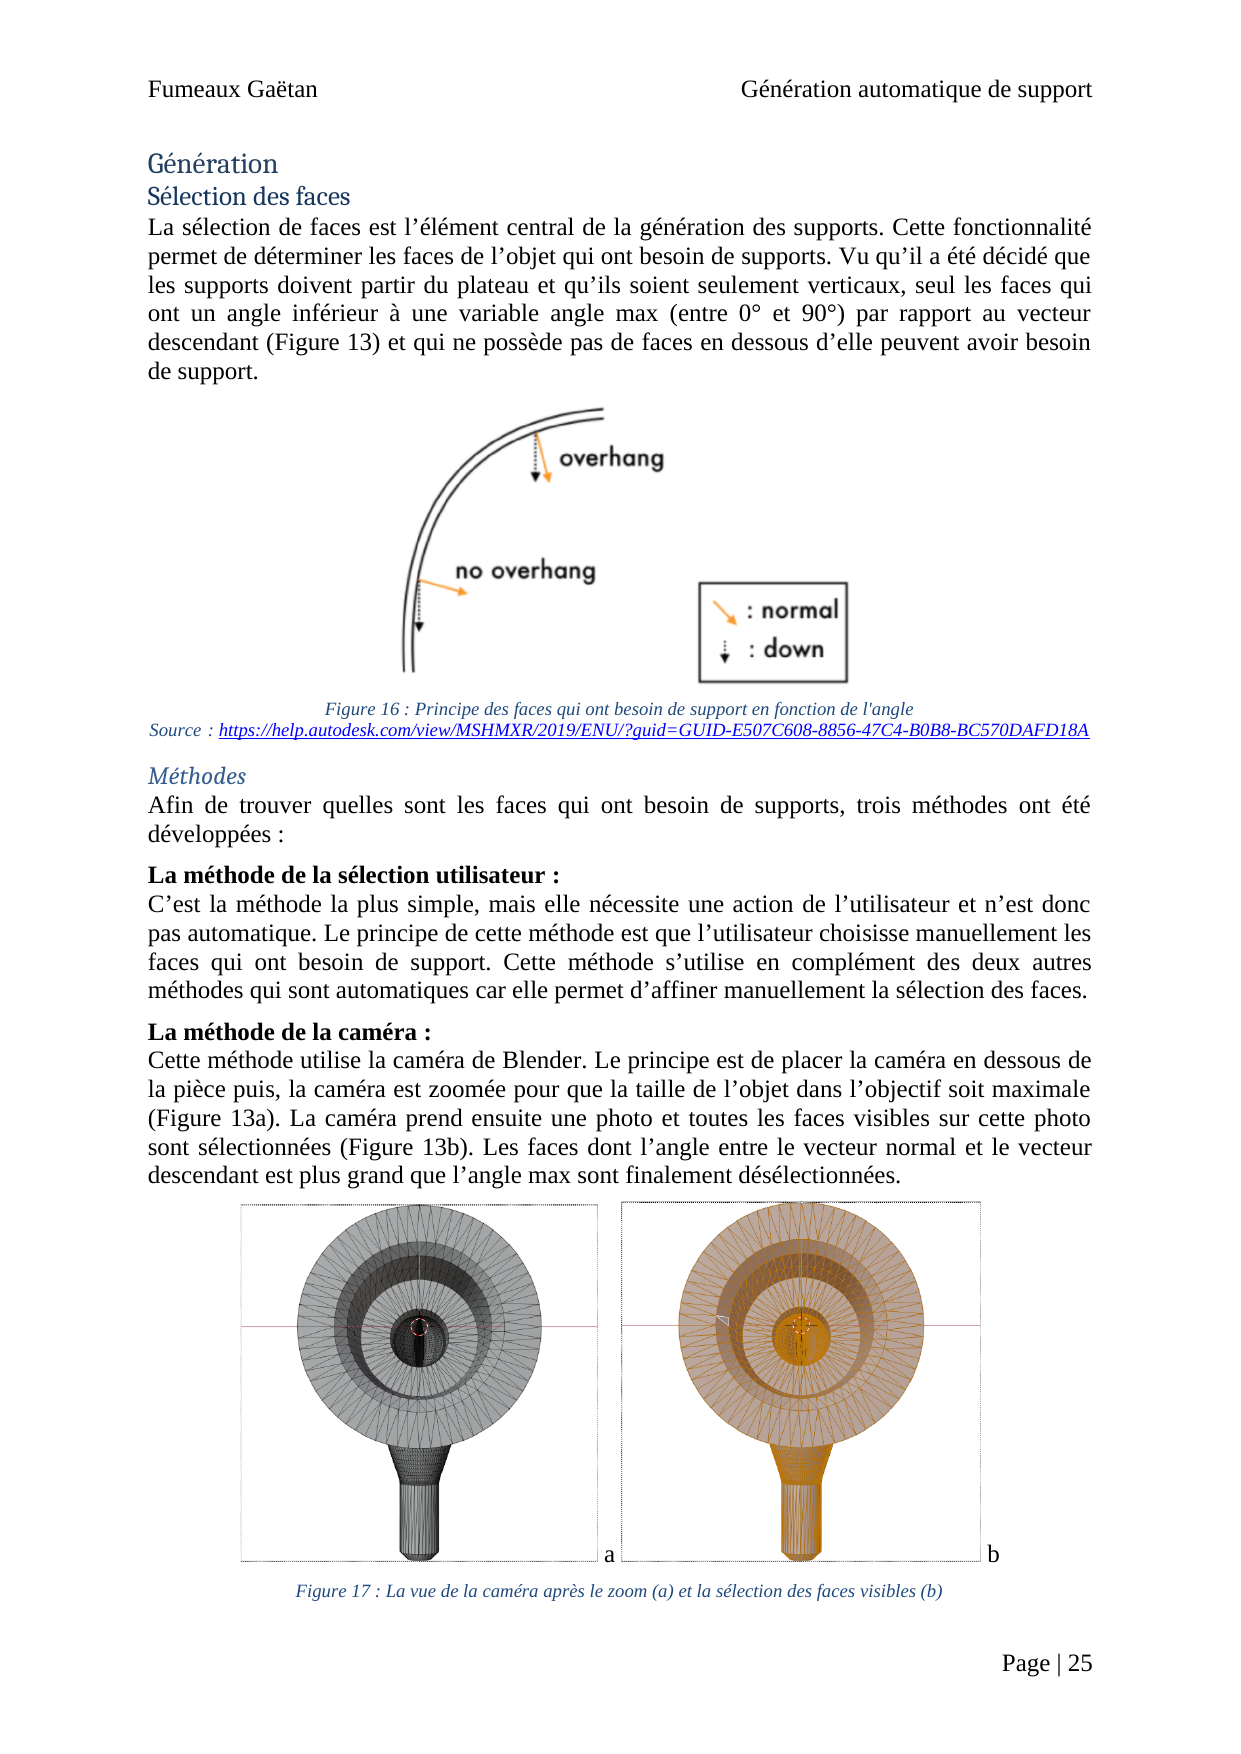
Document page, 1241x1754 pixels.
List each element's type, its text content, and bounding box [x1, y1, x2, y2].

text La méthode de la caméra : Cette méthode utilise la caméra de Blender. Le principe est de placer la caméra en dessous de la pièce puis, la caméra est zoomée pour que la taille de l’objet dans l’objectif soit maximale (Figure 13a). La caméra prend ensuite une photo et toutes les faces visibles sur cette photo sont sélectionnées (Figure 13b). Les faces dont l’angle entre le vecteur normal et le vecteur descendant est plus grand que l’angle max sont finalement désélectionnées. [148, 1017, 1093, 1189]
picture [240, 1204, 598, 1562]
text Afin de trouver quelles sont les faces qui ont besoin de supports, trois méthodes ont été développées : [148, 791, 1093, 848]
text La sélection de faces est l’élément central de la génération des supports. Cette fonctionnalité permet de déterminer les faces de l’objet qui ont besoin de supports. Vu qu’il a été décidé que les supports doivent partir du plateau et qu’ils soient seulement verticaux, seul les faces qui ont un angle inférieur à une variable angle max (entre 0° et 90°) par rapport au vecteur descendant (Figure 13) et qui ne possède pas de faces en dessous d’elle peuvent avoir besoin de support. [148, 212, 1093, 385]
picture [390, 397, 851, 686]
text Figure 16 : Principe des faces qui ont besoin de support en fonction de l'angle Source : https://help.autodesk.com/view/MSHMXR/2019/ENU/?guid=GUID-E507C608-8856-47C4-B0B8-BC570DAFD18A [148, 698, 1093, 741]
picture [621, 1201, 981, 1562]
subtitle Génération [148, 148, 1093, 181]
text Figure 17 : La vue de la caméra après le zoom (a) et la sélection des faces visibles (b) [148, 1580, 1093, 1602]
text La méthode de la sélection utilisateur : C’est la méthode la plus simple, mais elle nécessite une action de l’utilisateur et n’est donc pas automatique. Le principe de cette méthode est que l’utilisateur choisisse manuellement les faces qui ont besoin de support. Cette méthode s’utilise en complément des deux autres méthodes qui sont automatiques car elle permet d’affiner manuellement la sélection des faces. [148, 861, 1093, 1004]
subtitle Sélection des faces [148, 181, 1093, 212]
subtitle Méthodes [148, 762, 1093, 791]
